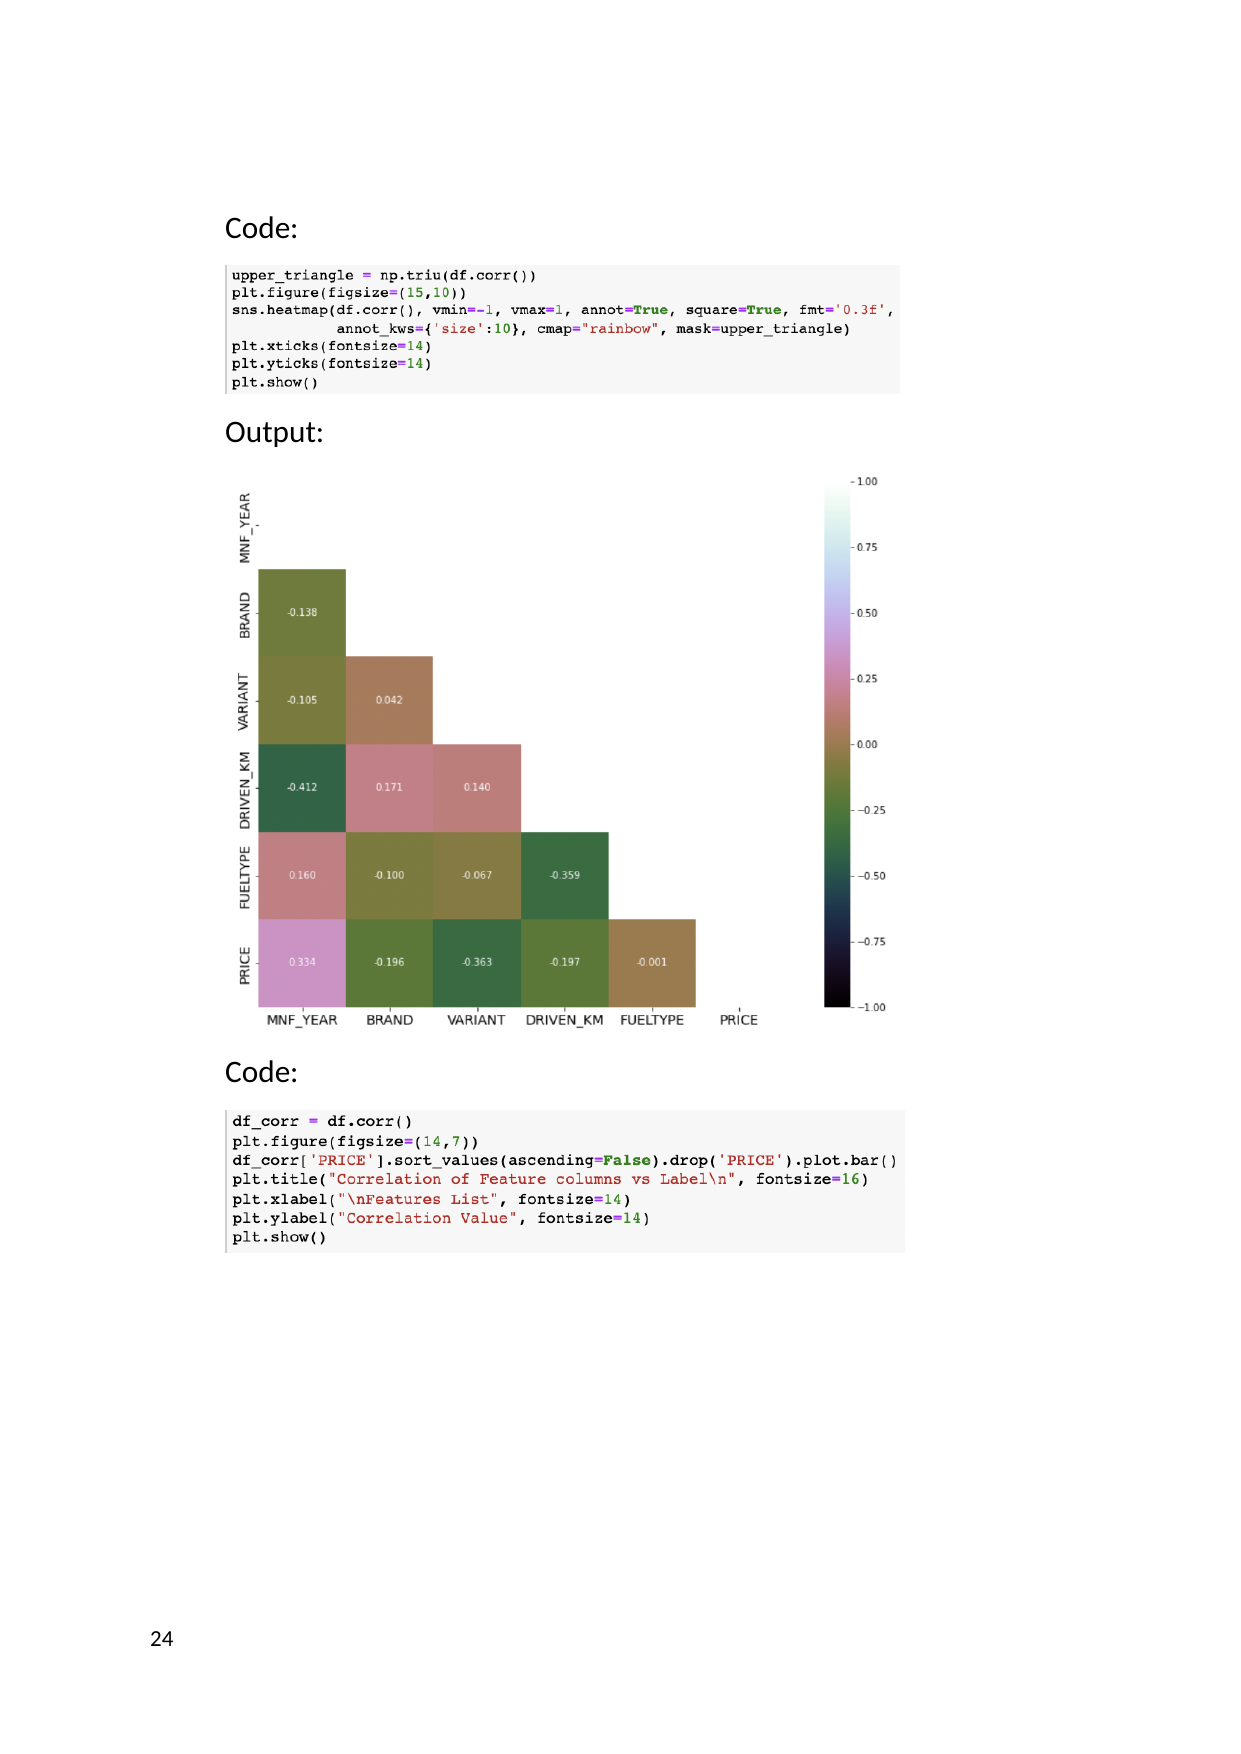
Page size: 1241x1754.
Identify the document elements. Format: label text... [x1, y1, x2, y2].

picture [225, 1110, 905, 1253]
text Code: [225, 208, 1090, 246]
picture [225, 470, 901, 1034]
picture [225, 265, 901, 394]
text Code: [225, 1052, 1090, 1091]
text Output: [225, 412, 1090, 450]
